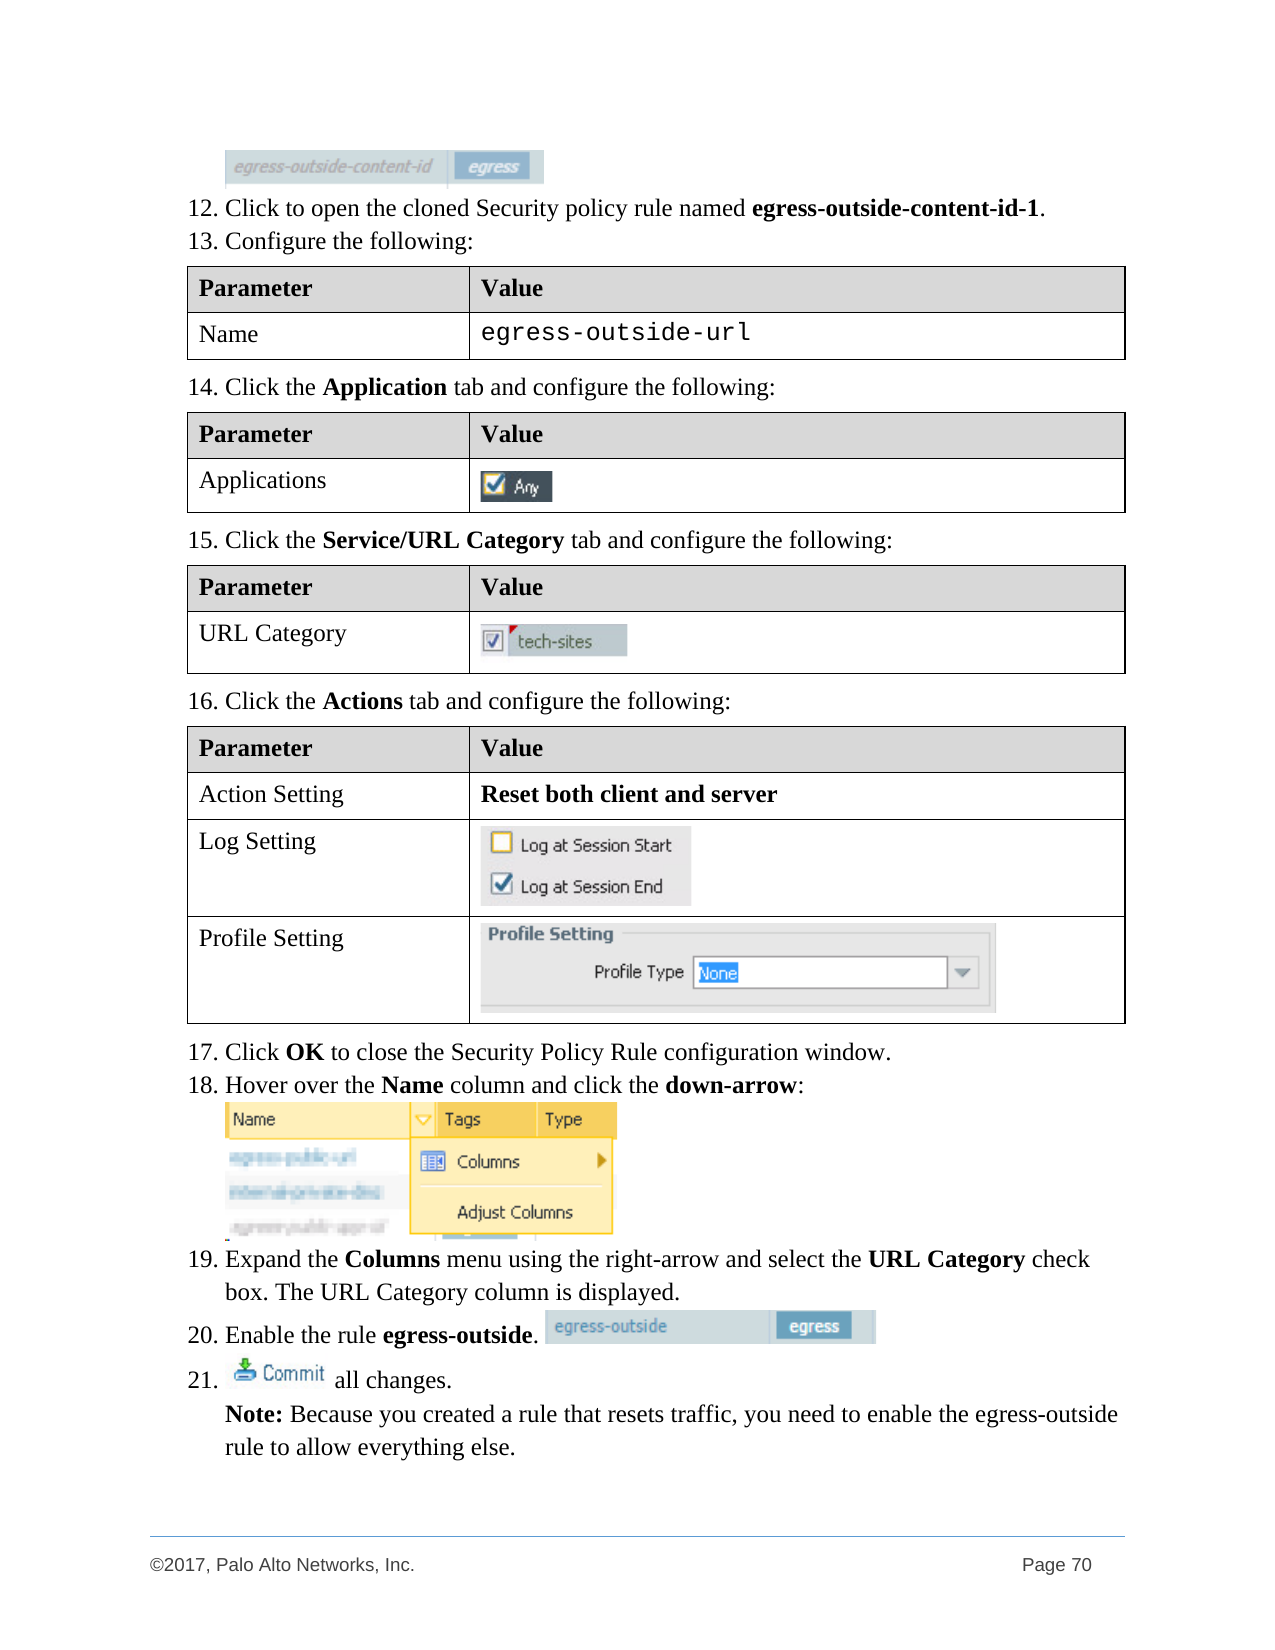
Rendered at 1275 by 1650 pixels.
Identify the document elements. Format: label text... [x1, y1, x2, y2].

table_cell Profile Setting [188, 917, 469, 1023]
picture [480, 826, 692, 906]
picture [480, 923, 997, 1013]
picture [480, 624, 628, 663]
table_header Value [470, 727, 1124, 772]
list Click the Application tab and configure the following: [187, 372, 1125, 401]
table_header Value [470, 267, 1124, 312]
list Expand the Columns menu using the right-arrow and select the URL Category check box. The URL Category column is displayed. [187, 1244, 1125, 1306]
picture [225, 1353, 329, 1389]
table_header Value [470, 566, 1124, 611]
table_header Parameter [188, 566, 469, 611]
table_header Parameter [188, 727, 469, 772]
table_cell Name [188, 313, 469, 359]
table_cell Applications [188, 459, 469, 512]
list Click the Service/URL Category tab and configure the following: [187, 525, 1125, 554]
table_cell [470, 917, 1124, 1023]
table_header Parameter [188, 413, 469, 458]
table_cell Action Setting [188, 773, 469, 819]
table_cell [470, 459, 1124, 512]
list Click to open the cloned Security policy rule named egress-outside-content-id-1. [187, 193, 1125, 222]
table_header Value [470, 413, 1124, 458]
picture [225, 150, 544, 189]
table_cell Reset both client and server [470, 773, 1124, 819]
table_cell URL Category [188, 612, 469, 673]
list all changes. [187, 1353, 1125, 1394]
list Click the Actions tab and configure the following: [187, 686, 1125, 715]
picture [545, 1310, 877, 1344]
picture [480, 471, 553, 502]
table_cell egress-outside-url [470, 313, 1124, 359]
list Note: Because you created a rule that resets traffic, you need to enable the egress-outside rule to allow everything else. [225, 1399, 1125, 1460]
list Configure the following: [187, 226, 1125, 255]
table_cell [470, 820, 1124, 916]
table_cell Log Setting [188, 820, 469, 916]
table_header Parameter [188, 267, 469, 312]
list Hover over the Name column and click the down-arrow: [187, 1070, 1125, 1098]
list Click OK to close the Security Policy Rule configuration window. [187, 1037, 1125, 1065]
table_cell [470, 612, 1124, 673]
picture [225, 1102, 618, 1241]
